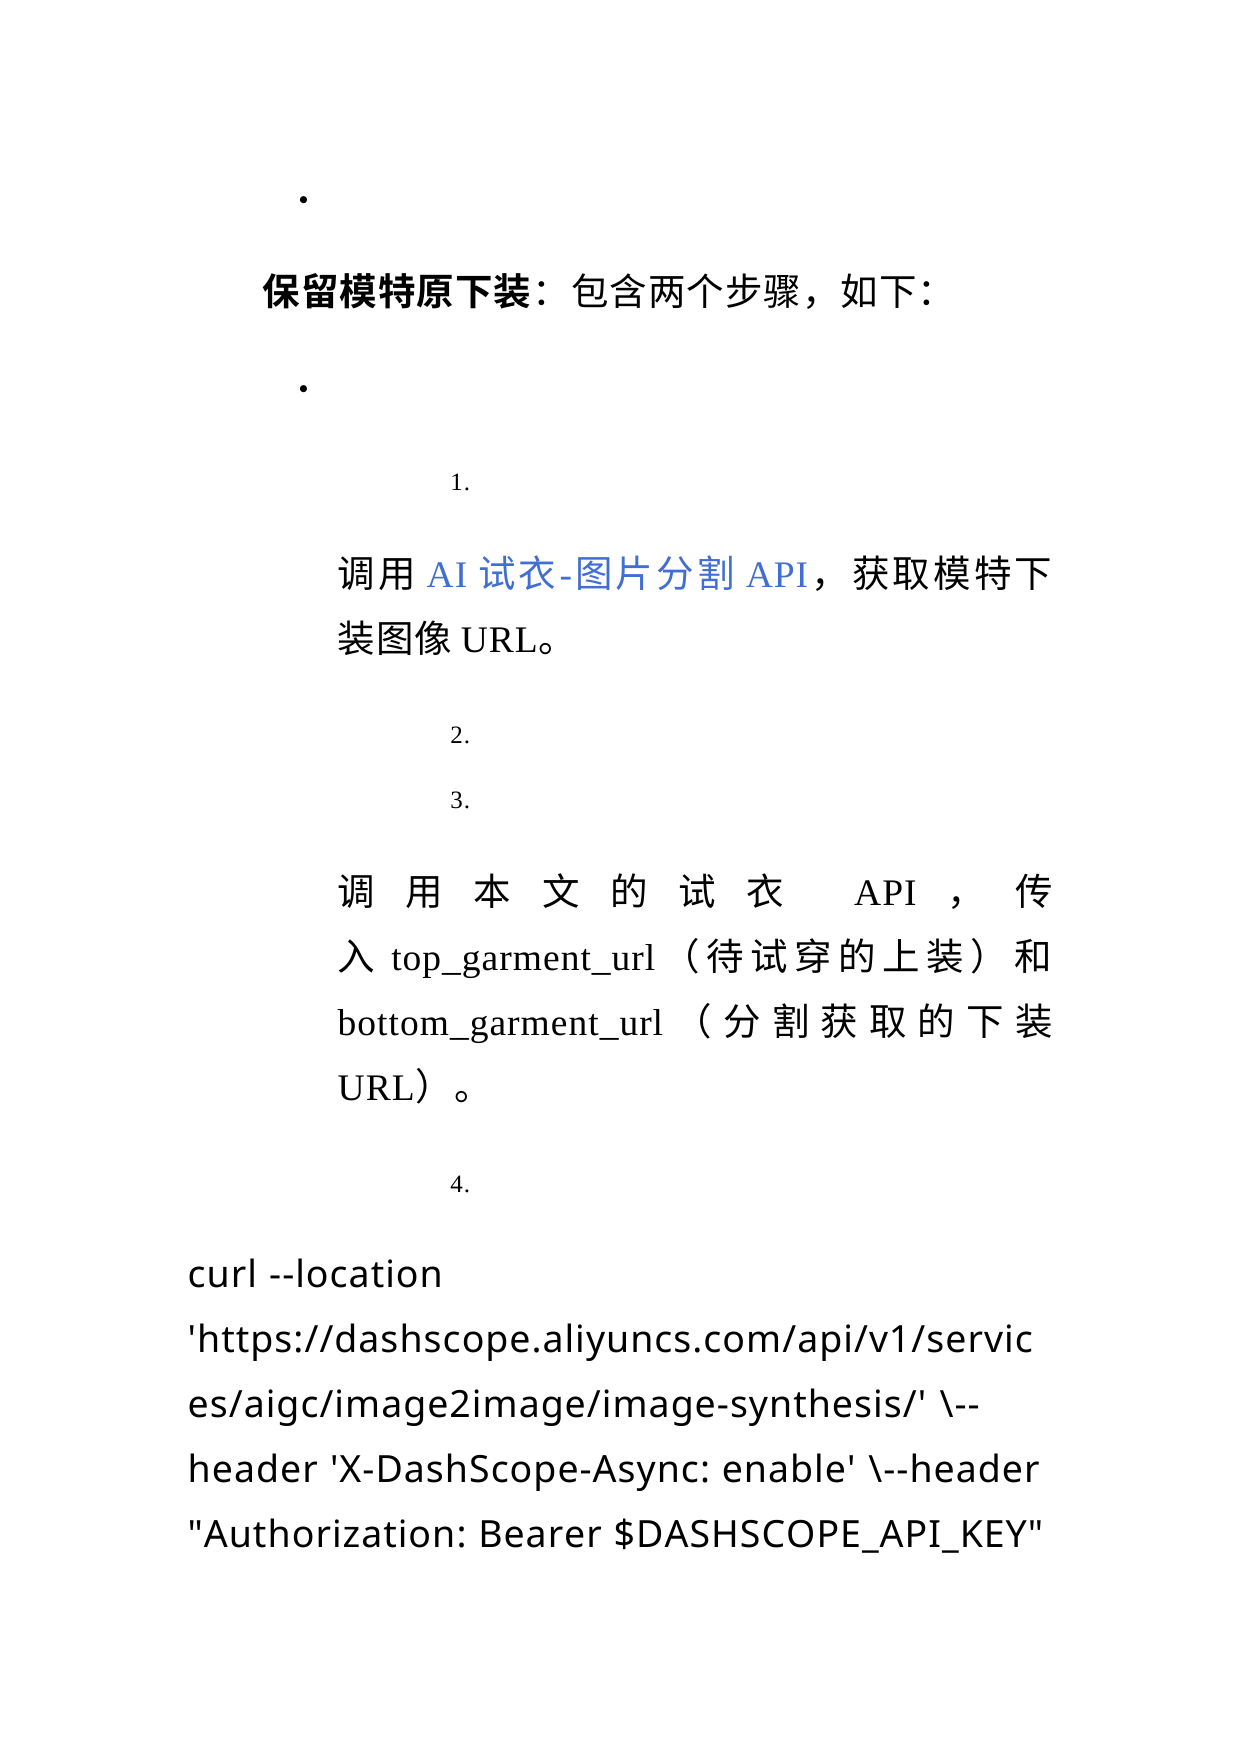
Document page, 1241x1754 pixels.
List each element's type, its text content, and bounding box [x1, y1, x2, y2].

text 调用AI试衣-图片分割API，获取模特下装图像URL。 [337, 539, 1053, 669]
text 调用本文的试衣 API，传入 top_garment_url（待试穿的上装）和 bottom_garment_url（分割获取的下装URL）。 [337, 857, 1053, 1117]
text 保留模特原下装：包含两个步骤，如下： [262, 256, 1053, 321]
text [187, 1240, 1053, 1565]
